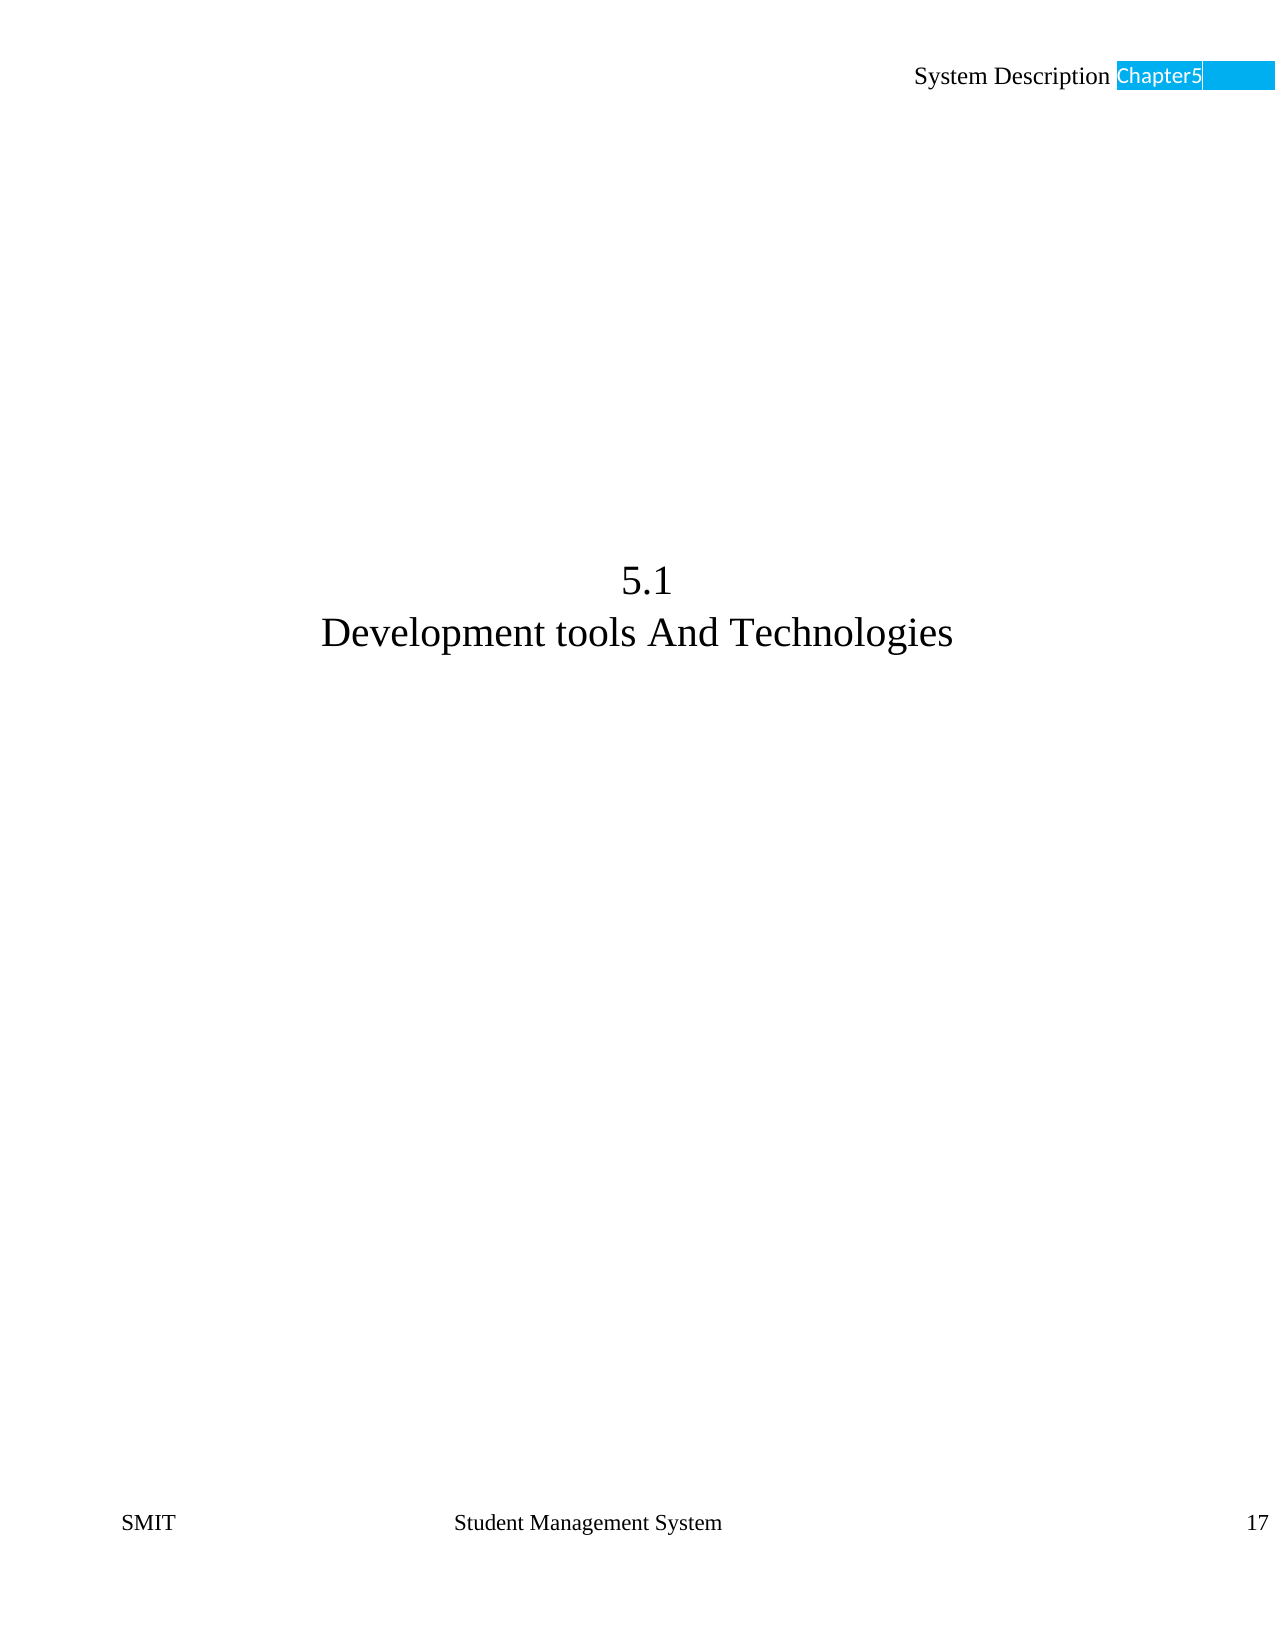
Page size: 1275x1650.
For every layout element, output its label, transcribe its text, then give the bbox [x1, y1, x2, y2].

text Development tools And Technologies [321, 607, 1269, 655]
text 5.1 [546, 555, 1269, 603]
